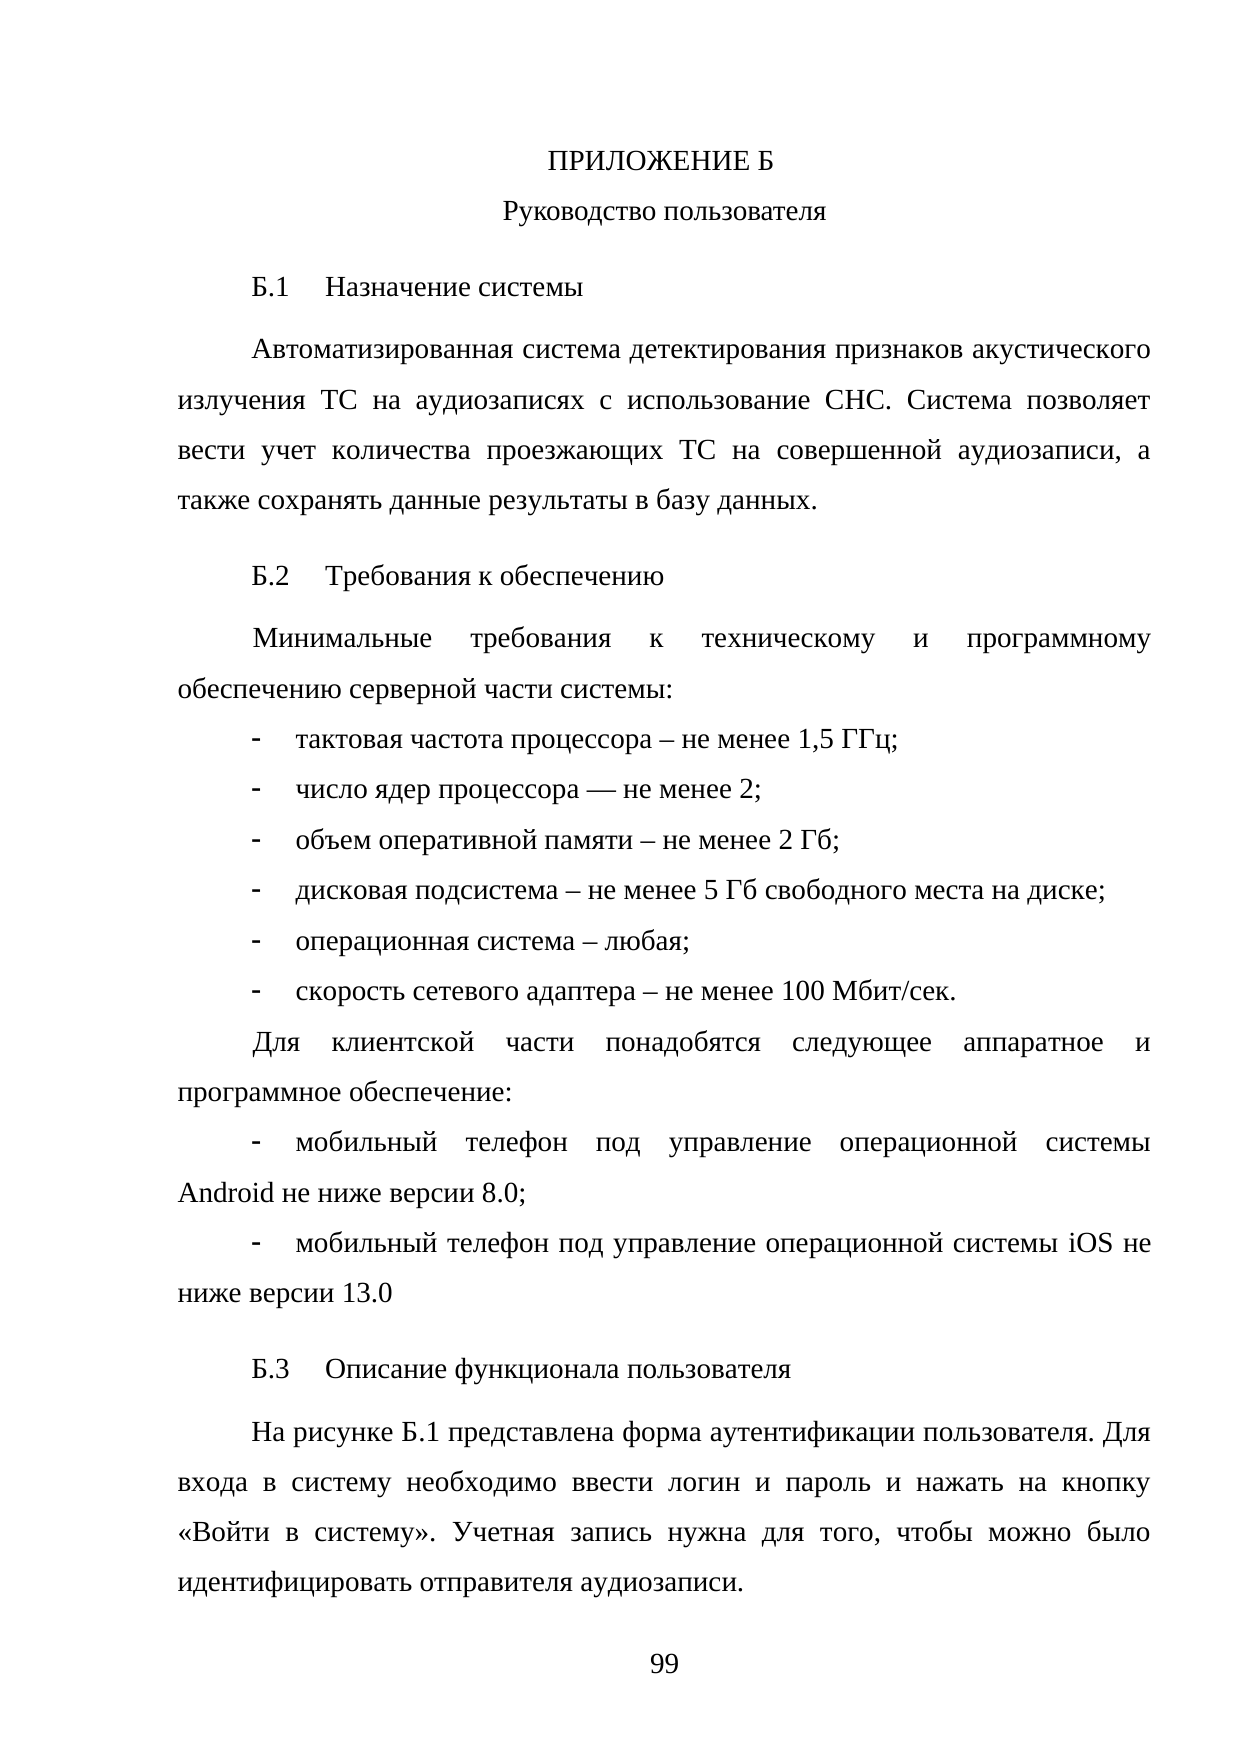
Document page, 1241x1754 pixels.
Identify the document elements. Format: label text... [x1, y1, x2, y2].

text Минимальные требования к техническому и программному обеспечению серверной части системы: [177, 621, 1152, 704]
text На рисунке Б.1 представлена форма аутентификации пользователя. Для входа в систему необходимо ввести логин и пароль и нажать на кнопку «Войти в систему». Учетная запись нужна для того, чтобы можно было идентифицировать отправителя аудиозаписи. [177, 1414, 1152, 1598]
list мобильный телефон под управление операционной системы iOS не ниже версии 13.0 [177, 1225, 1152, 1309]
text Б.3 Описание функционала пользователя [251, 1351, 1152, 1384]
text Автоматизированная система детектирования признаков акустического излучения ТС на аудиозаписях с использование СНС. Система позволяет вести учет количества проезжающих ТС на совершенной аудиозаписи, а также сохранять данные результаты в базу данных. [177, 332, 1152, 516]
text Б.1 Назначение системы [251, 269, 1152, 302]
list скорость сетевого адаптера – не менее 100 Мбит/сек. [177, 973, 1152, 1007]
list дисковая подсистема – не менее 5 Гб свободного места на диске; [177, 872, 1152, 906]
list тактовая частота процессора – не менее 1,5 ГГц; [177, 721, 1152, 755]
list операционная система – любая; [177, 923, 1152, 957]
list число ядер процессора — не менее 2; [177, 772, 1152, 805]
list объем оперативной памяти – не менее 2 Гб; [177, 822, 1152, 856]
list ПРИЛОЖЕНИЕ Б Руководство пользователя [177, 143, 1152, 227]
text Б.2 Требования к обеспечению [251, 558, 1152, 591]
text Для клиентской части понадобятся следующее аппаратное и программное обеспечение: [177, 1024, 1152, 1108]
list мобильный телефон под управление операционной системы Android не ниже версии 8.0; [177, 1124, 1152, 1208]
